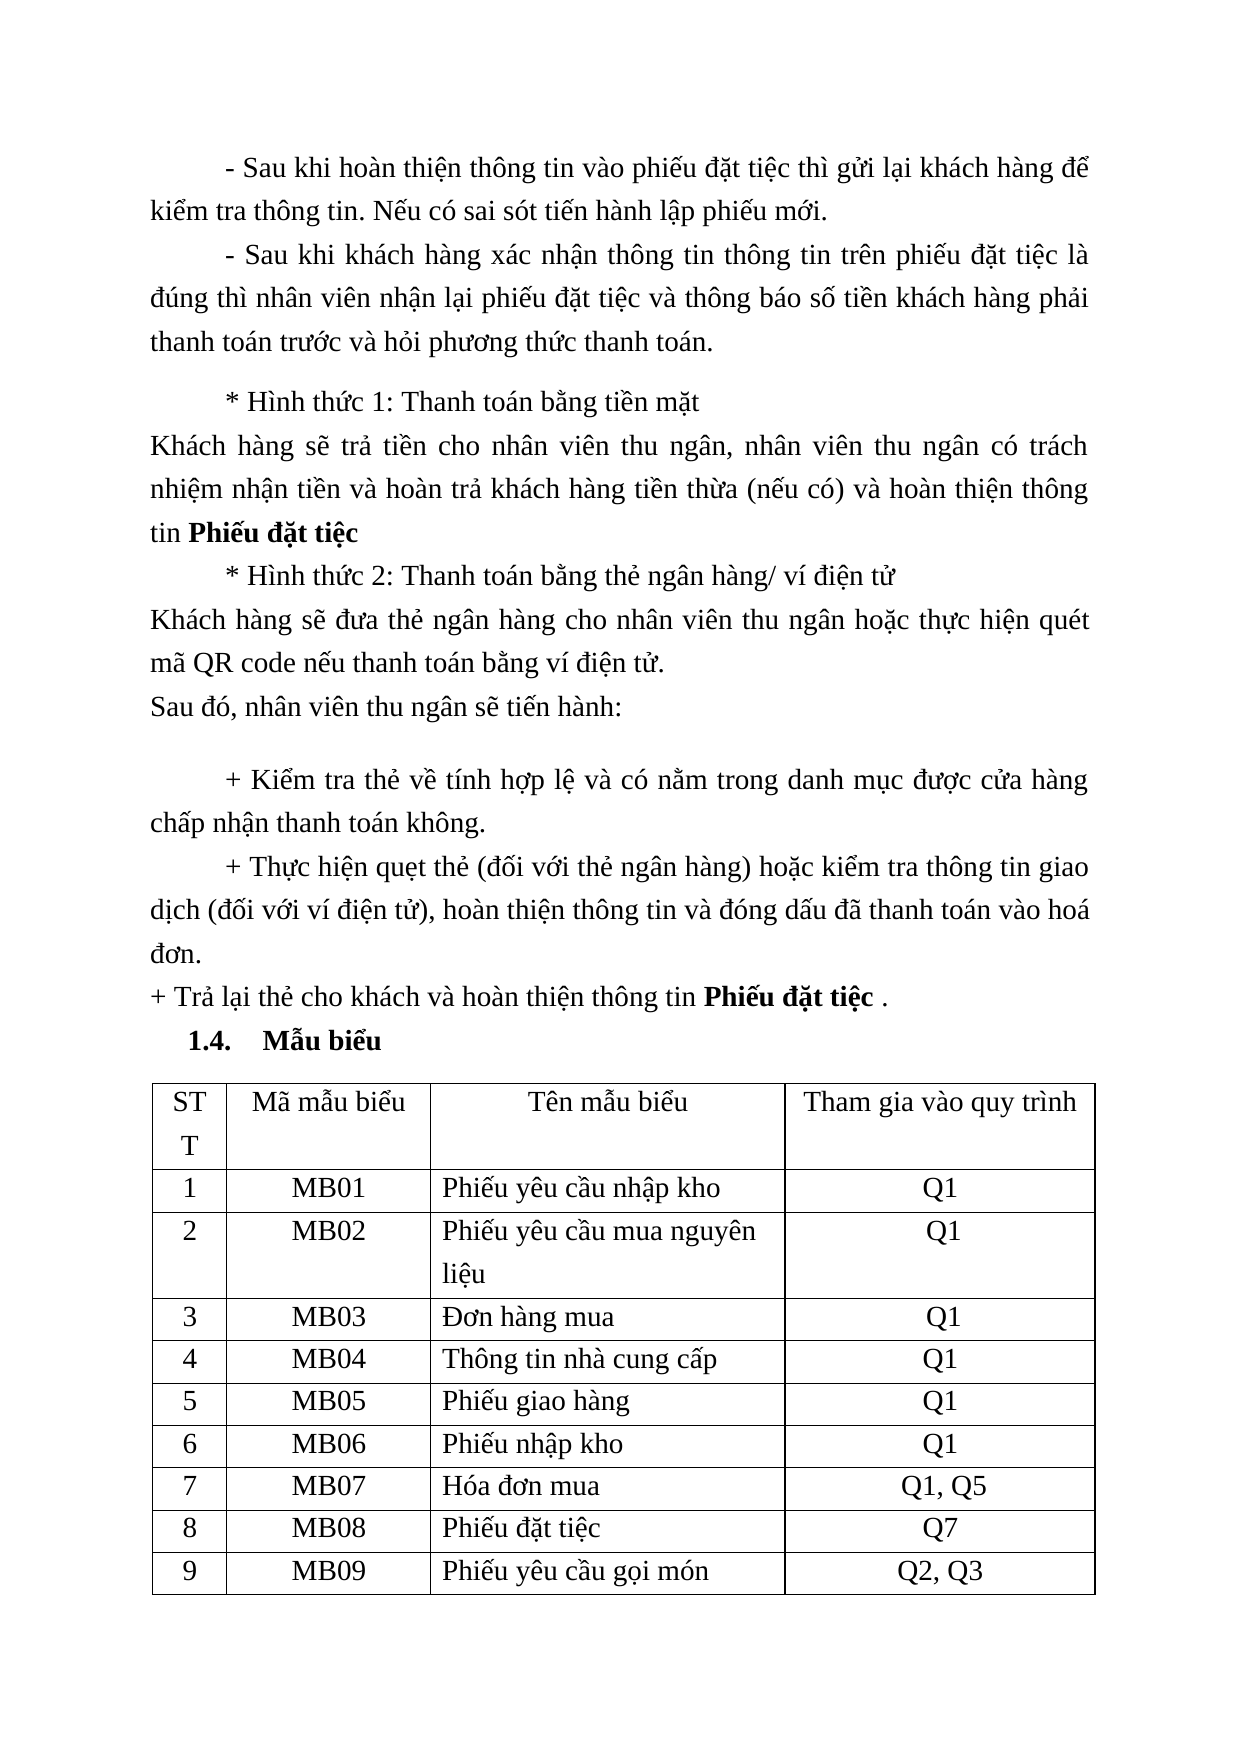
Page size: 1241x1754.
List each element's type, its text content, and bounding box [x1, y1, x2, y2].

text * Hình thức 2: Thanh toán bằng thẻ ngân hàng/ ví điện tử [150, 558, 1090, 592]
table_cell MB04 [227, 1341, 430, 1382]
text Sau đó, nhân viên thu ngân sẽ tiến hành: [150, 689, 1090, 723]
table_cell Thông tin nhà cung cấp [431, 1341, 784, 1382]
table_cell 7 [153, 1468, 226, 1509]
table_cell 9 [153, 1553, 226, 1594]
table_cell Q1 [786, 1170, 1094, 1212]
table_header STT [153, 1084, 226, 1169]
text Khách hàng sẽ đưa thẻ ngân hàng cho nhân viên thu ngân hoặc thực hiện quét mã QR code nếu thanh toán bằng ví điện tử. [150, 602, 1090, 679]
table_cell Q1 [786, 1341, 1094, 1382]
table_cell Phiếu nhập kho [431, 1426, 784, 1467]
text - Sau khi khách hàng xác nhận thông tin thông tin trên phiếu đặt tiệc là đúng thì nhân viên nhận lại phiếu đặt tiệc và thông báo số tiền khách hàng phải thanh toán trước và hỏi phương thức thanh toán. [150, 237, 1090, 358]
table_cell Phiếu yêu cầu mua nguyên liệu [431, 1213, 784, 1298]
table_cell Q1 [786, 1384, 1094, 1425]
table_cell Phiếu yêu cầu gọi món [431, 1553, 784, 1594]
table_cell Q1, Q5 [786, 1468, 1094, 1509]
table_cell 2 [153, 1213, 226, 1298]
list Mẫu biểu [187, 1023, 1090, 1057]
table_header Tên mẫu biểu [431, 1084, 784, 1169]
table_cell 8 [153, 1511, 226, 1552]
table_cell 3 [153, 1299, 226, 1340]
table_cell MB06 [227, 1426, 430, 1467]
table_cell Q1 [786, 1299, 1094, 1340]
text + Trả lại thẻ cho khách và hoàn thiện thông tin Phiếu đặt tiệc . [150, 979, 1090, 1013]
table_cell MB02 [227, 1213, 430, 1298]
table_cell Phiếu giao hàng [431, 1384, 784, 1425]
text * Hình thức 1: Thanh toán bằng tiền mặt [150, 384, 1090, 418]
text - Sau khi hoàn thiện thông tin vào phiếu đặt tiệc thì gửi lại khách hàng để kiểm tra thông tin. Nếu có sai sót tiến hành lập phiếu mới. [150, 150, 1090, 227]
table_cell Q2, Q3 [786, 1553, 1094, 1594]
table_cell Hóa đơn mua [431, 1468, 784, 1509]
table_cell Q1 [786, 1426, 1094, 1467]
table_cell MB08 [227, 1511, 430, 1552]
table_cell MB03 [227, 1299, 430, 1340]
table_cell Q1 [786, 1213, 1094, 1298]
table_cell Q7 [786, 1511, 1094, 1552]
table_header Tham gia vào quy trình [786, 1084, 1094, 1169]
table_cell 1 [153, 1170, 226, 1212]
table_cell Đơn hàng mua [431, 1299, 784, 1340]
text + Kiểm tra thẻ về tính hợp lệ và có nằm trong danh mục được cửa hàng chấp nhận thanh toán không. [150, 762, 1090, 839]
table_cell 6 [153, 1426, 226, 1467]
table_cell MB09 [227, 1553, 430, 1594]
table_cell Phiếu đặt tiệc [431, 1511, 784, 1552]
table_cell Phiếu yêu cầu nhập kho [431, 1170, 784, 1212]
table_cell MB07 [227, 1468, 430, 1509]
table_cell MB05 [227, 1384, 430, 1425]
table_cell 5 [153, 1384, 226, 1425]
text + Thực hiện quẹt thẻ (đối với thẻ ngân hàng) hoặc kiểm tra thông tin giao dịch (đối với ví điện tử), hoàn thiện thông tin và đóng dấu đã thanh toán vào hoá đơn. [150, 849, 1090, 969]
text Khách hàng sẽ trả tiền cho nhân viên thu ngân, nhân viên thu ngân có trách nhiệm nhận tiền và hoàn trả khách hàng tiền thừa (nếu có) và hoàn thiện thông tin Phiếu đặt tiệc [150, 428, 1090, 548]
table_cell MB01 [227, 1170, 430, 1212]
table_cell 4 [153, 1341, 226, 1382]
table_header Mã mẫu biểu [227, 1084, 430, 1169]
